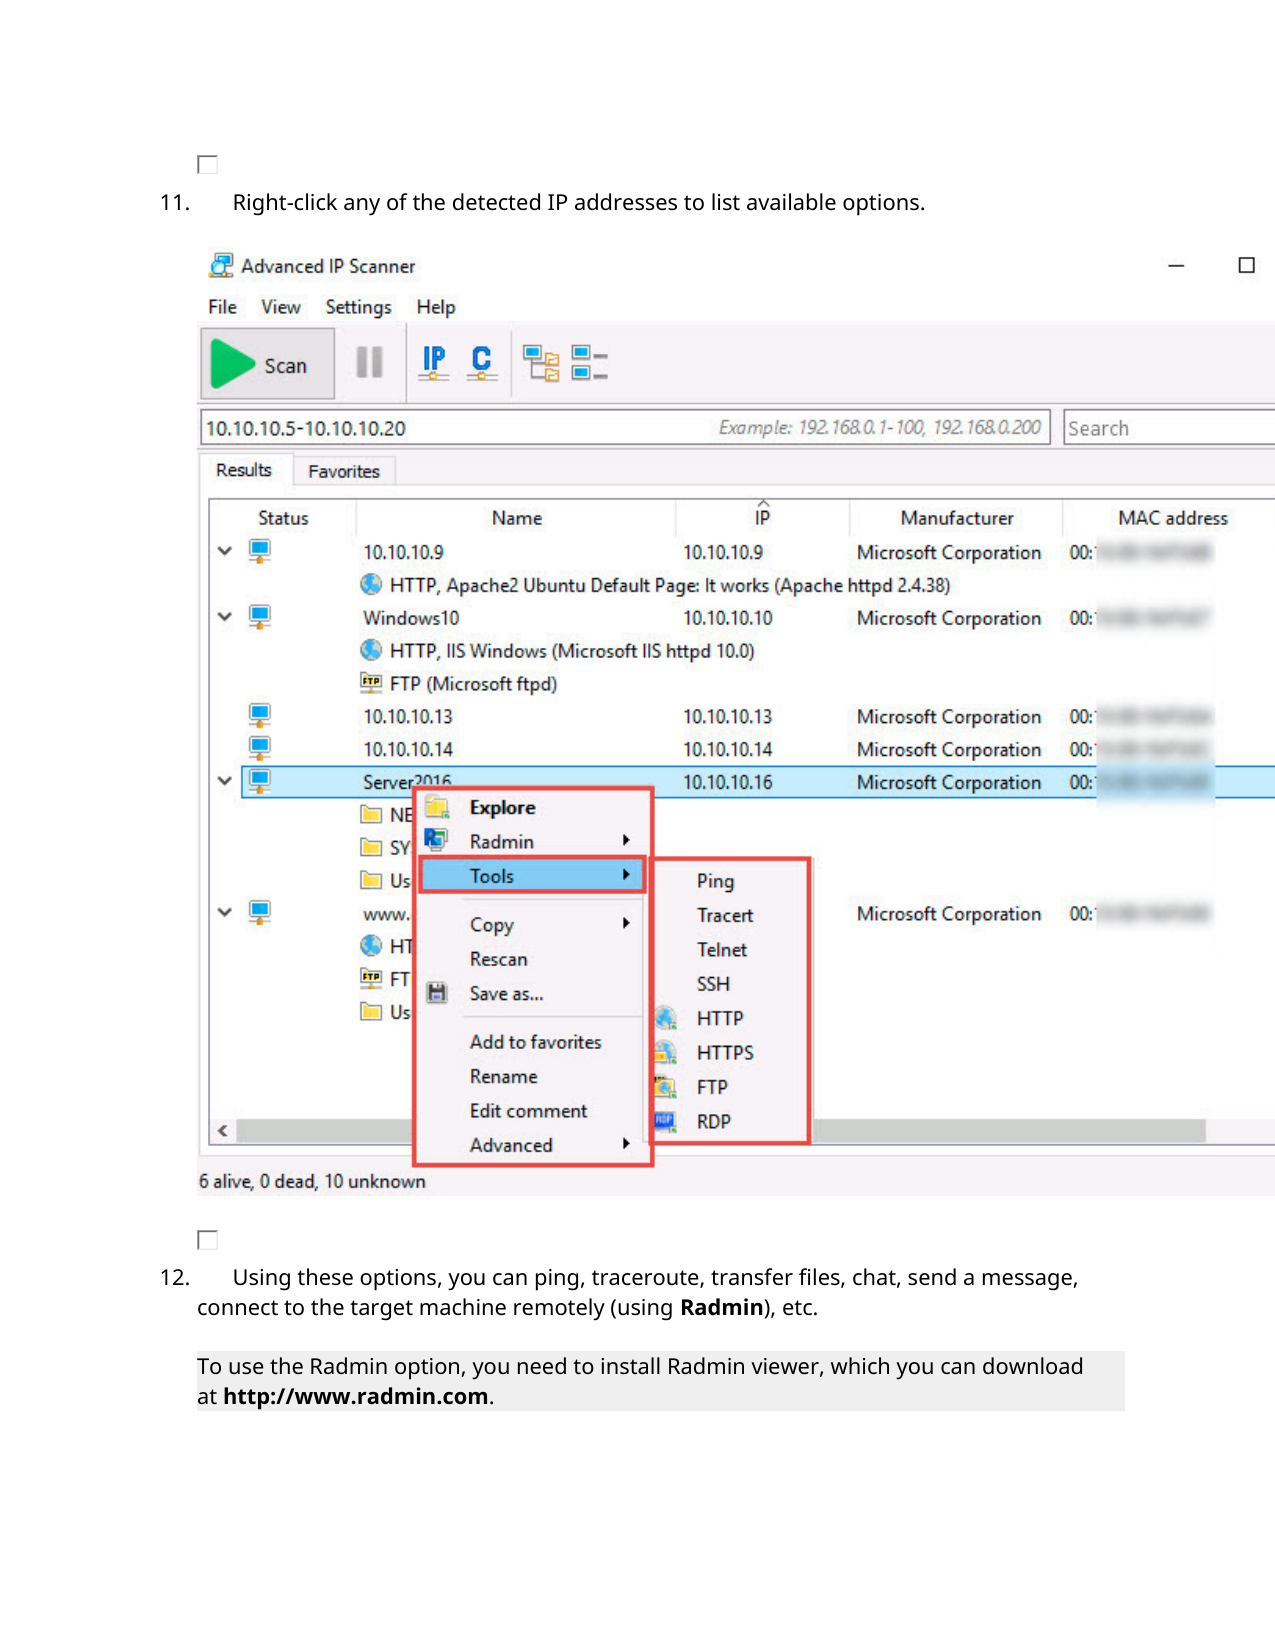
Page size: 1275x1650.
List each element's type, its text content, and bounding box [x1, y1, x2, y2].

text To use the Radmin option, you need to install Radmin viewer, which you can download at http://www.radmin.com. [197, 1351, 1125, 1411]
list Using these options, you can ping, traceroute, transfer files, chat, send a message, connect to the target machine remotely (using Radmin), etc. [159, 1225, 1125, 1322]
list Right-click any of the detected IP addresses to list available options. [159, 150, 1125, 217]
picture [196, 246, 1275, 1196]
